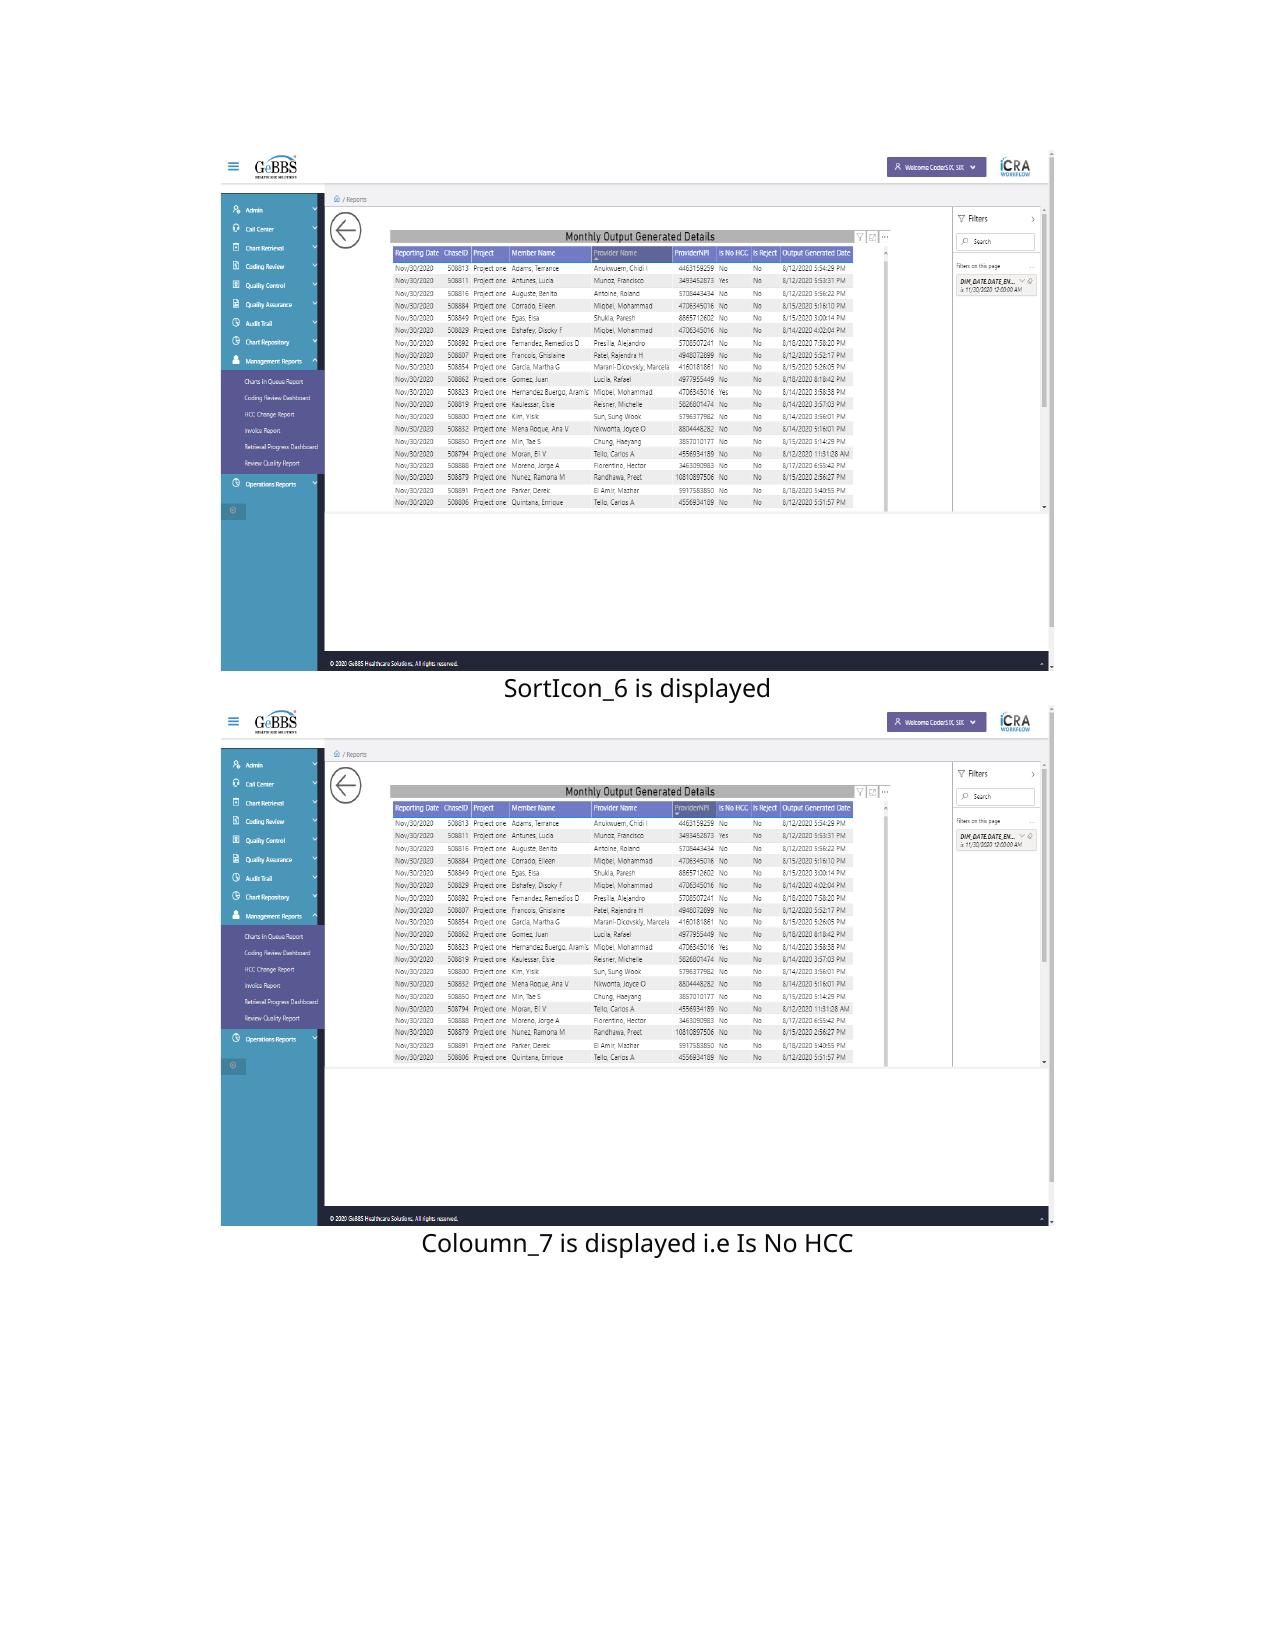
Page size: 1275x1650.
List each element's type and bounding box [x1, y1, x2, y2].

text [150, 150, 1125, 1260]
picture [220, 150, 1055, 671]
picture [220, 705, 1055, 1226]
